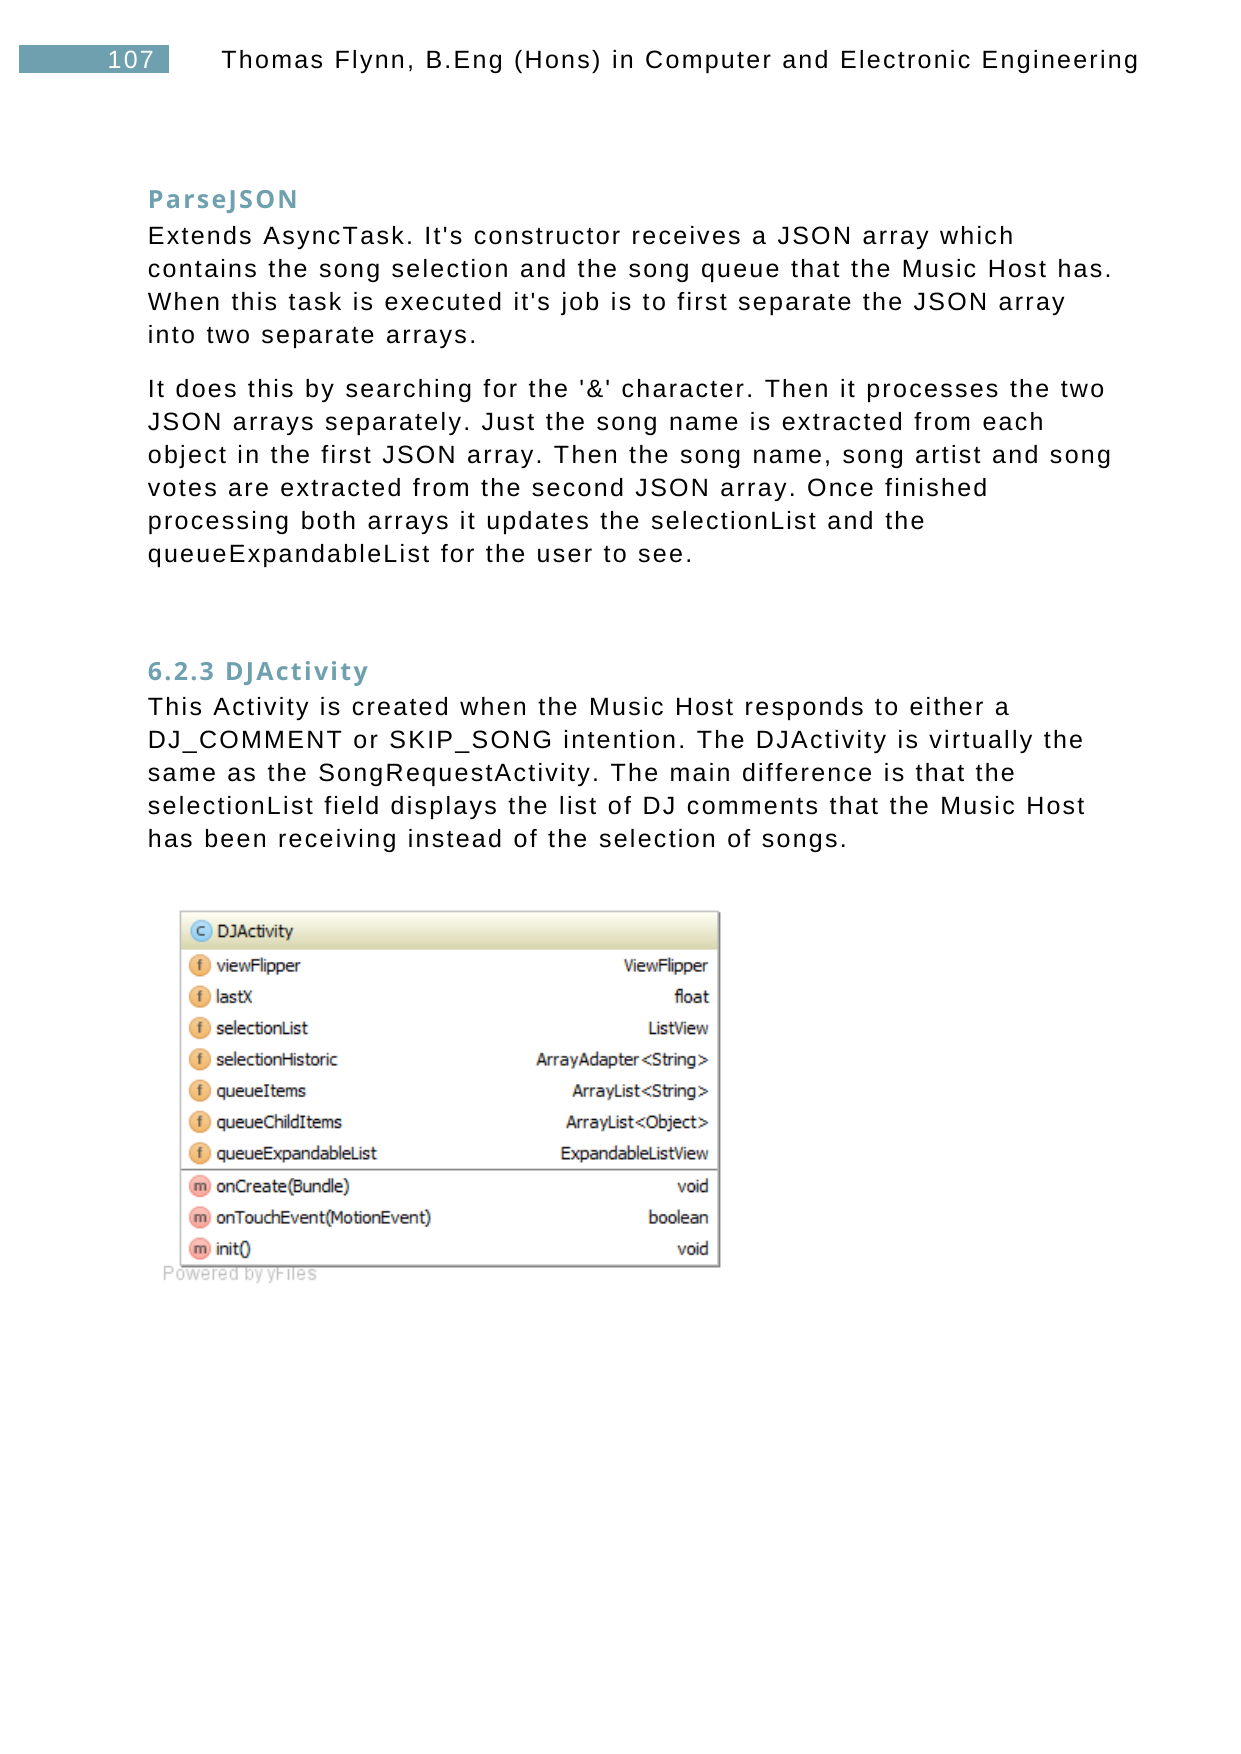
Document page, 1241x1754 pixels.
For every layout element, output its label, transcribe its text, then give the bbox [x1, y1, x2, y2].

subtitle ParseJSON [148, 182, 1122, 216]
picture [147, 878, 752, 1299]
text Extends AsyncTask. It's constructor receives a JSON array which contains the song selection and the song queue that the Music Host has. When this task is executed it's job is to first separate the JSON array into two separate arrays. [148, 221, 1122, 349]
text This Activity is created when the Music Host responds to either a DJ_COMMENT or SKIP_SONG intention. The DJActivity is virtually the same as the SongRequestActivity. The main difference is that the selectionList field displays the list of DJ comments that the Music Host has been receiving instead of the selection of songs. [148, 692, 1122, 853]
text It does this by searching for the '&' character. Then it processes the two JSON arrays separately. Just the song name is extracted from each object in the first JSON array. Then the song name, song artist and song votes are extracted from the second JSON array. Once finished processing both arrays it updates the selectionList and the queueExpandableList for the user to see. [148, 374, 1122, 568]
subtitle 6.2.3 DJActivity [148, 653, 1122, 687]
